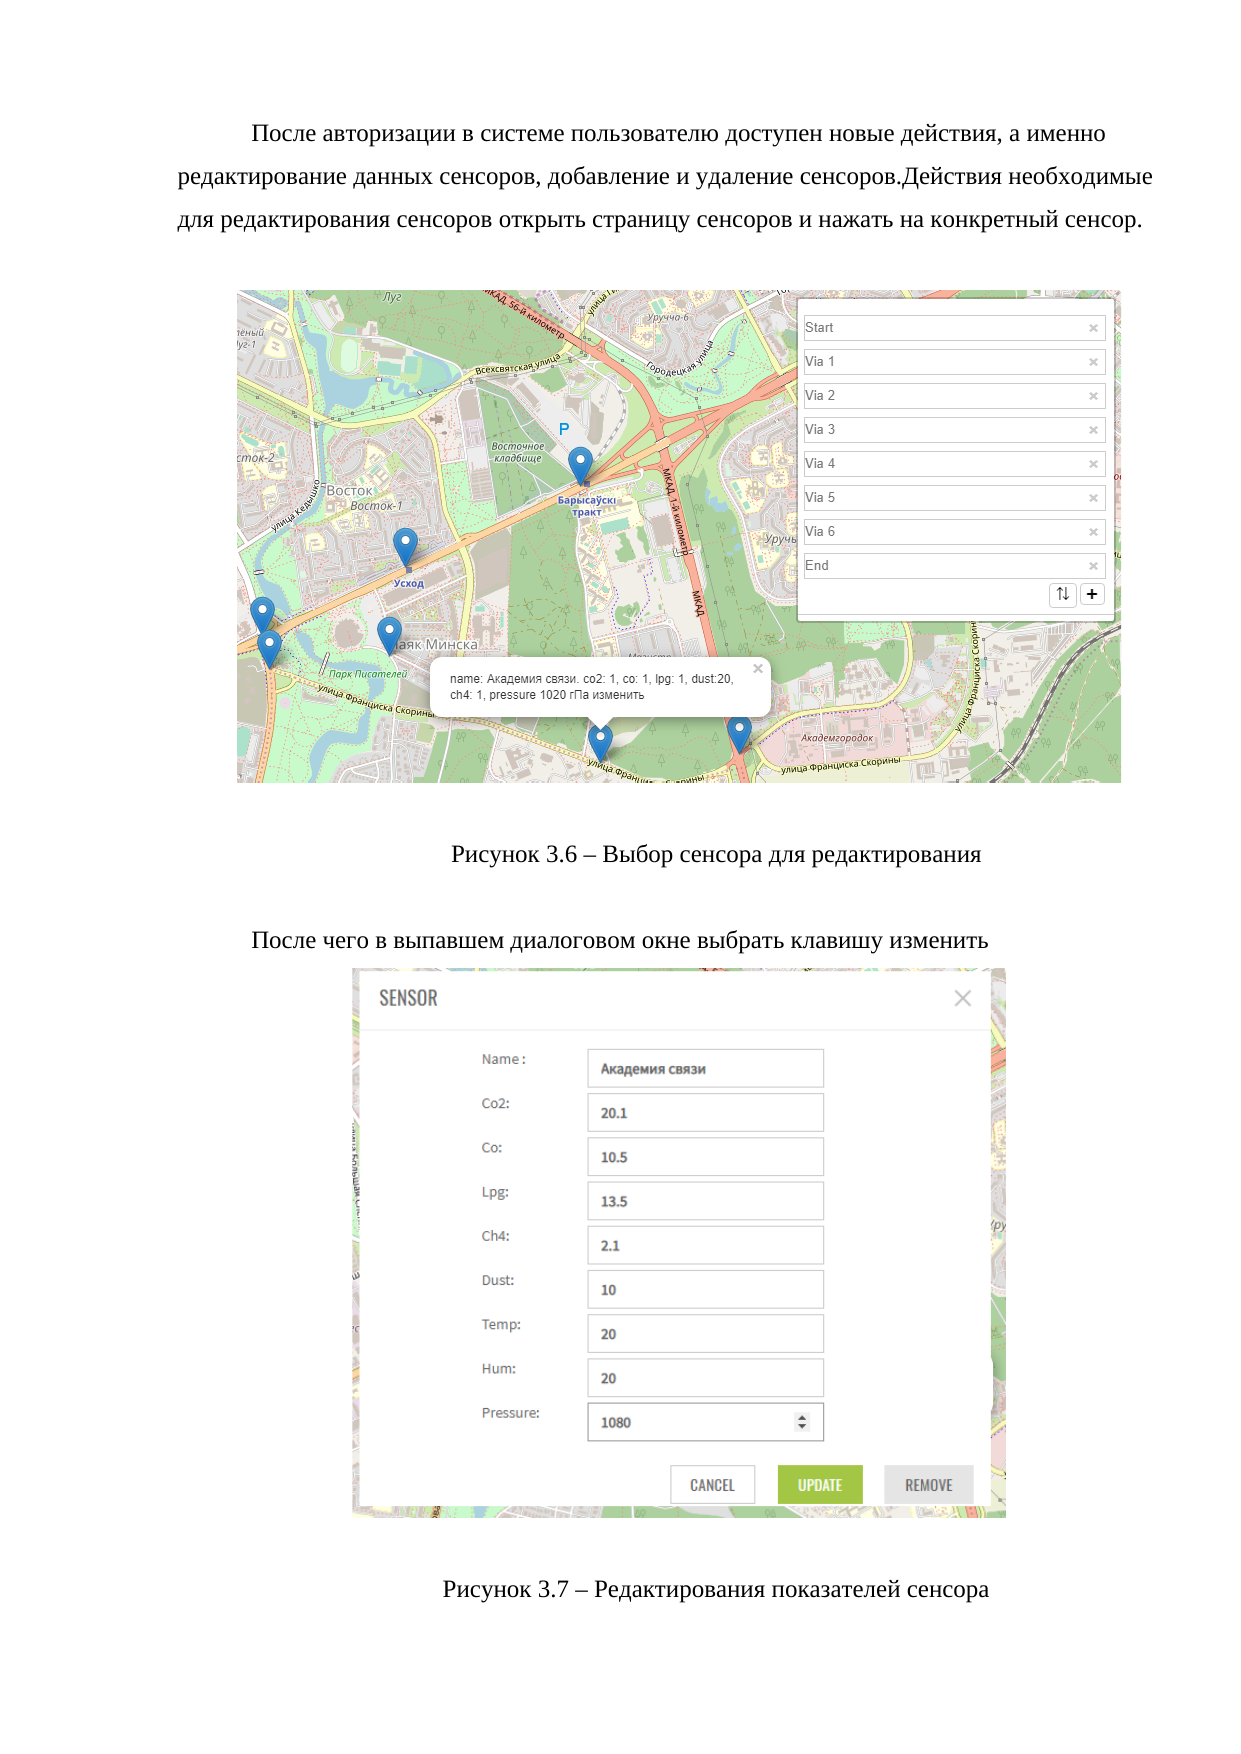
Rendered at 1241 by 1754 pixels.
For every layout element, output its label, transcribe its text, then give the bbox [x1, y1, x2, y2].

picture [237, 290, 1122, 783]
picture [352, 968, 1006, 1518]
text Рисунок 3.7 – Редактирования показателей сенсора [177, 1574, 1181, 1603]
text После авторизации в системе пользователю доступен новые действия, а именно редактирование данных сенсоров, добавление и удаление сенсоров.Действия необходимые для редактирования сенсоров открыть страницу сенсоров и нажать на конкретный сенсор. [177, 118, 1181, 233]
text После чего в выпавшем диалоговом окне выбрать клавишу изменить [177, 926, 1181, 954]
text Рисунок 3.6 – Выбор сенсора для редактирования [177, 839, 1181, 868]
